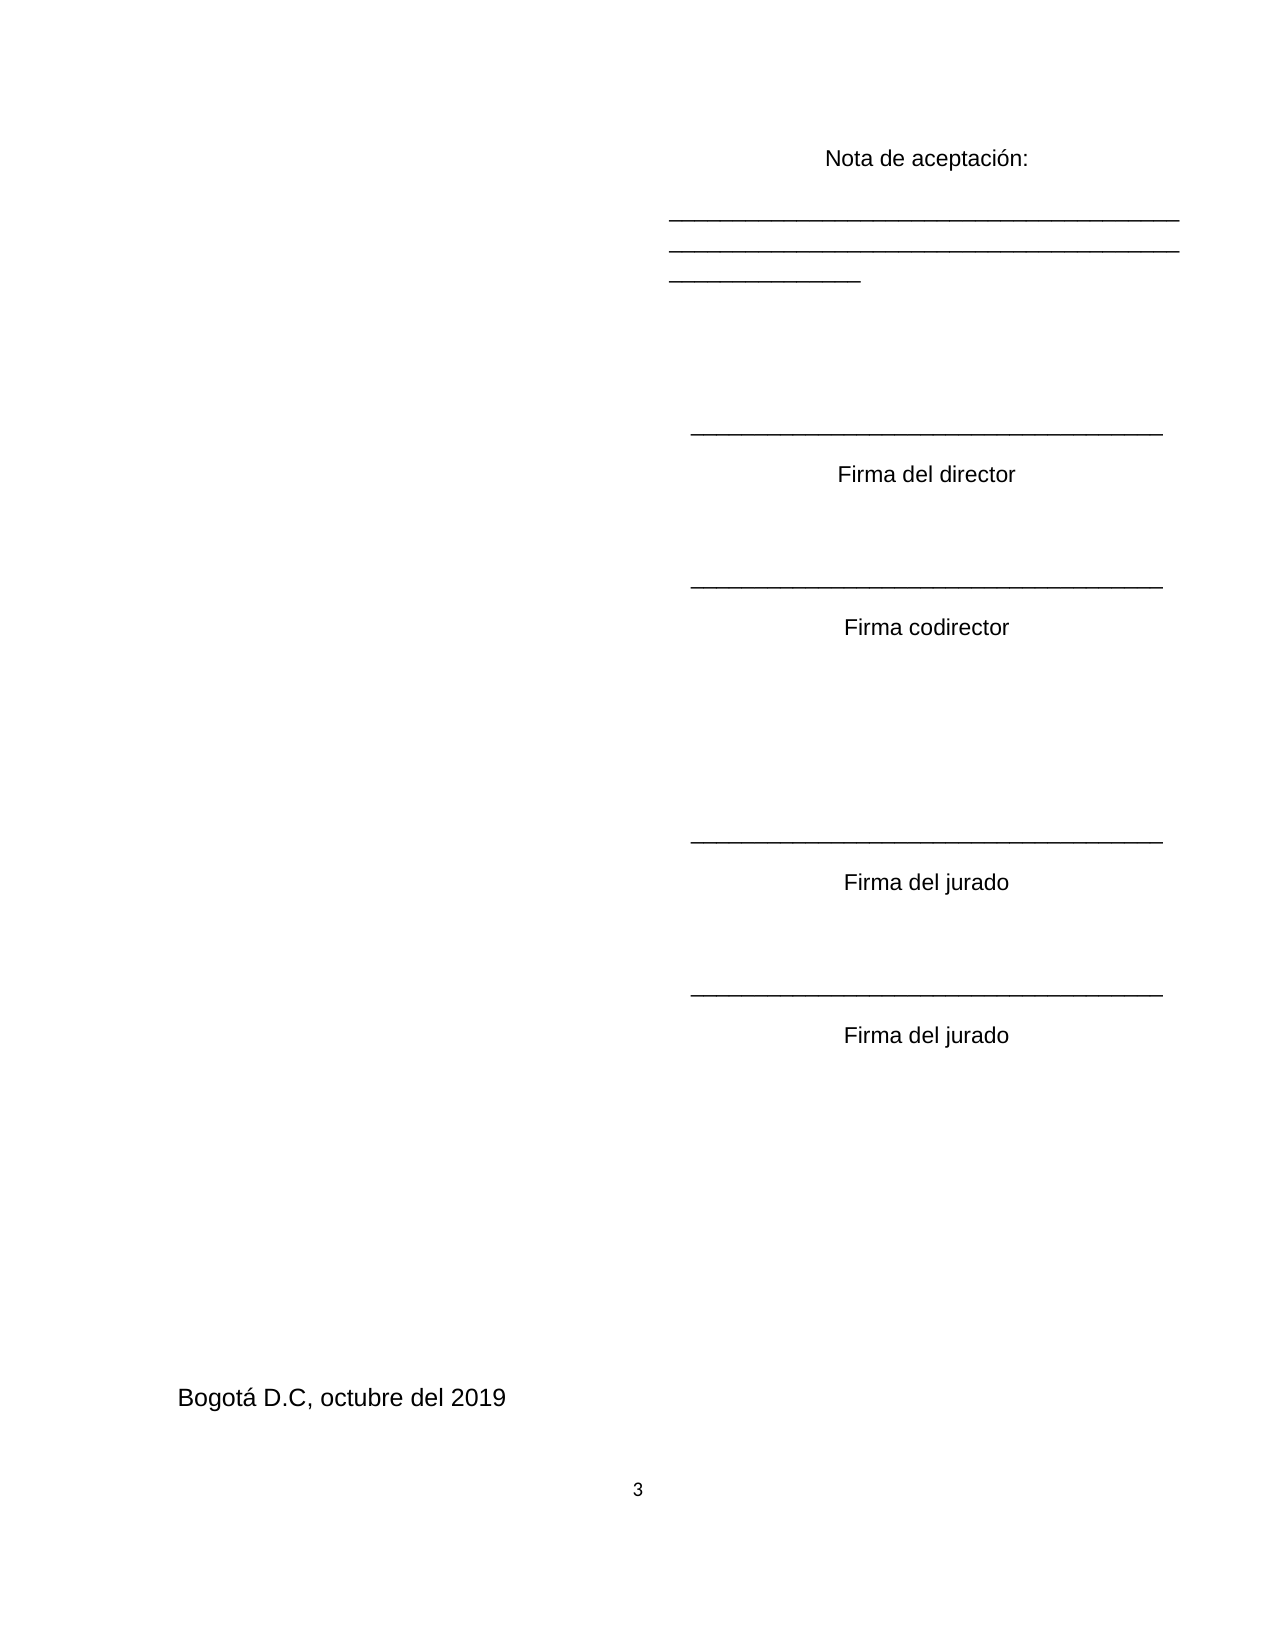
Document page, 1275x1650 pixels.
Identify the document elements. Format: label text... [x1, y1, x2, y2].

text Bogotá D.C, octubre del 2019 [177, 1383, 1098, 1412]
